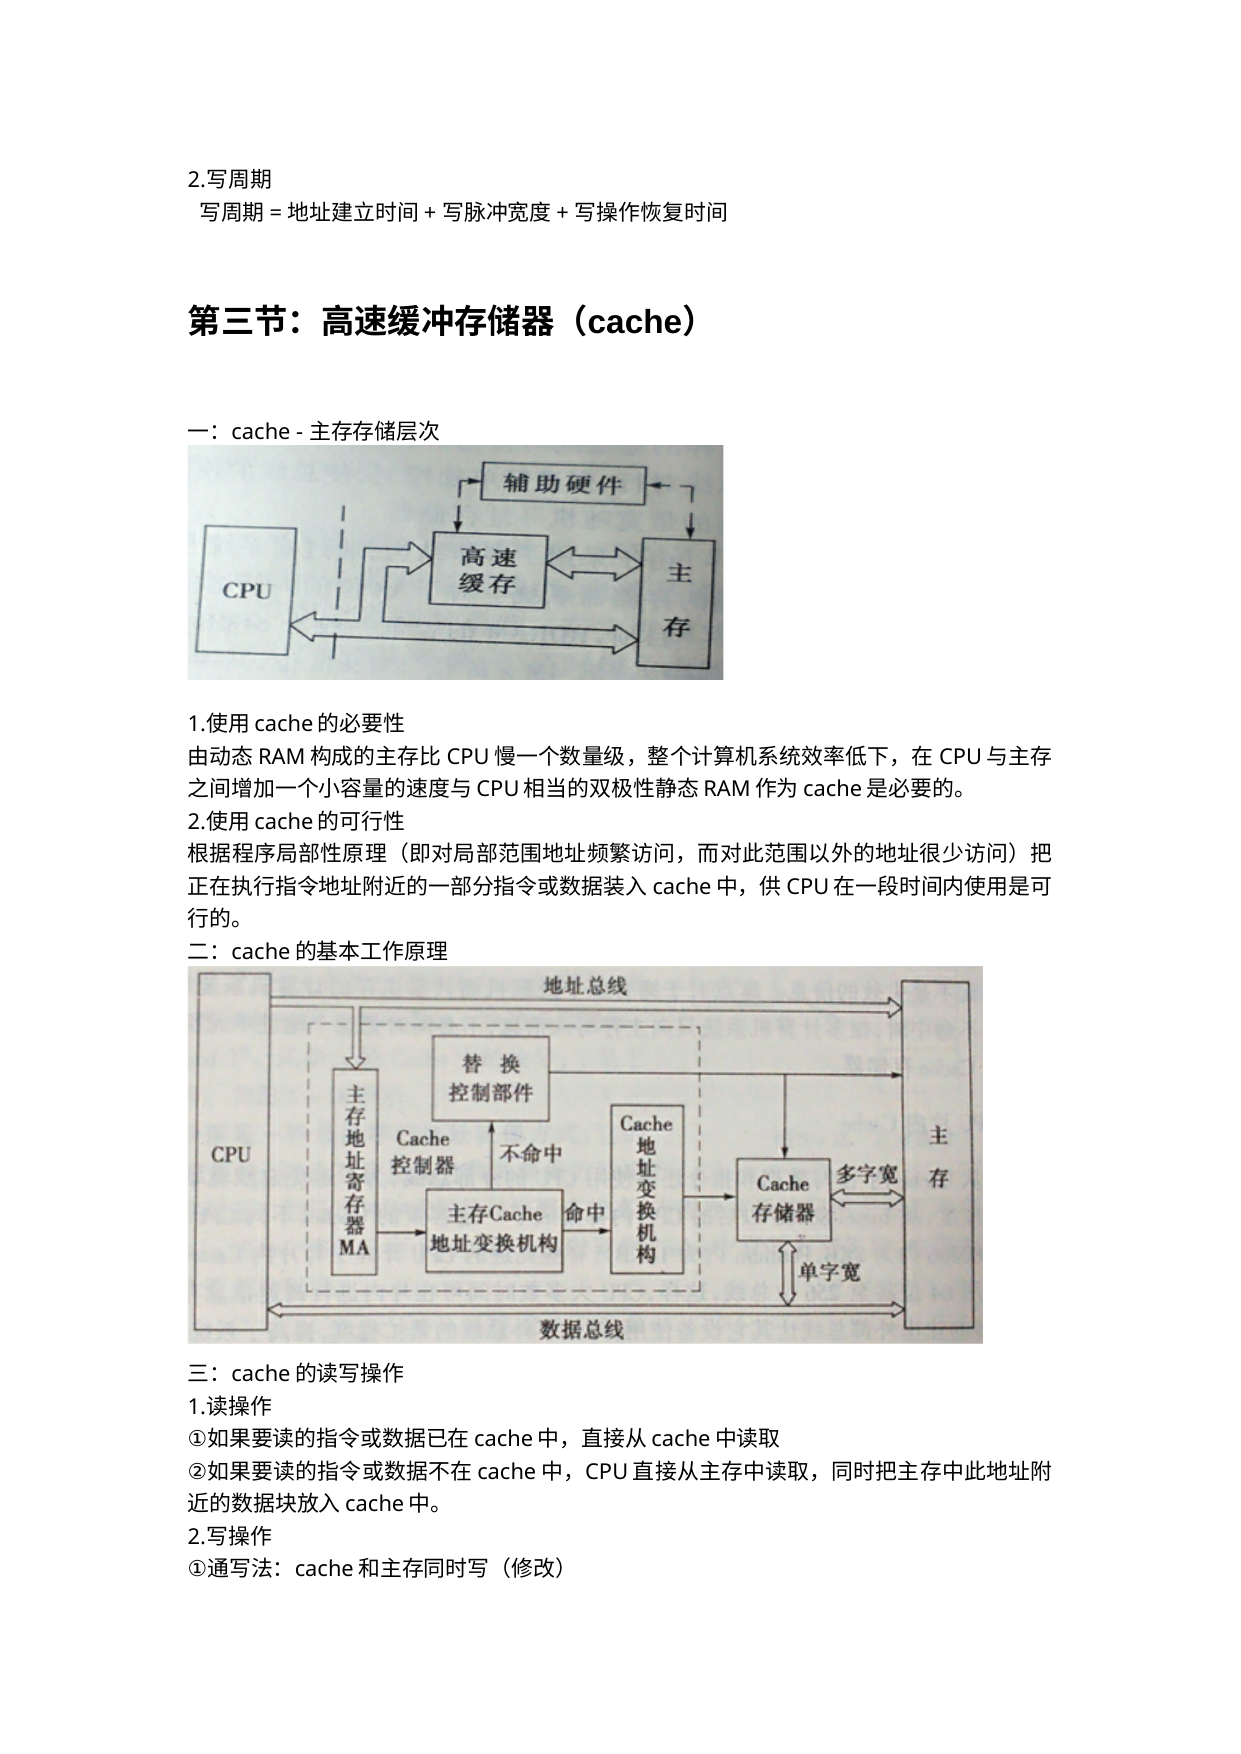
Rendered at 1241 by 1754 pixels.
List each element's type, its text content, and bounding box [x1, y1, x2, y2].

list 写周期 = 地址建立时间 + 写脉冲宽度 + 写操作恢复时间 [187, 194, 1053, 227]
list 写周期 [187, 162, 1053, 194]
list 二：cache的基本工作原理 [187, 933, 1053, 966]
list 2.写操作 [187, 1518, 1053, 1551]
list 根据程序局部性原理（即对局部范围地址频繁访问，而对此范围以外的地址很少访问）把正在执行指令地址附近的一部分指令或数据装入cache中，供CPU在一段时间内使用是可行的。 [187, 836, 1053, 933]
list 读操作 [187, 1388, 1053, 1421]
subtitle ：高速缓冲存储器（cache） [187, 287, 1053, 352]
list 由动态RAM构成的主存比CPU慢一个数量级，整个计算机系统效率低下，在CPU与主存之间增加一个小容量的速度与CPU相当的双极性静态RAM作为cache是必要的。 [187, 738, 1053, 803]
list ②如果要读的指令或数据不在cache中，CPU直接从主存中读取，同时把主存中此地址附近的数据块放入cache中。 [187, 1453, 1053, 1518]
list ①通写法：cache和主存同时写（修改） [187, 1551, 1053, 1583]
picture [189, 967, 982, 1343]
picture [187, 445, 724, 680]
list 使用cache的可行性 [187, 803, 1053, 836]
list 使用cache的必要性 [187, 706, 1053, 738]
list 三：cache的读写操作 [187, 1356, 1053, 1388]
list ①如果要读的指令或数据已在cache中，直接从cache中读取 [187, 1421, 1053, 1453]
list 一：cache - 主存存储层次 [187, 413, 1053, 446]
